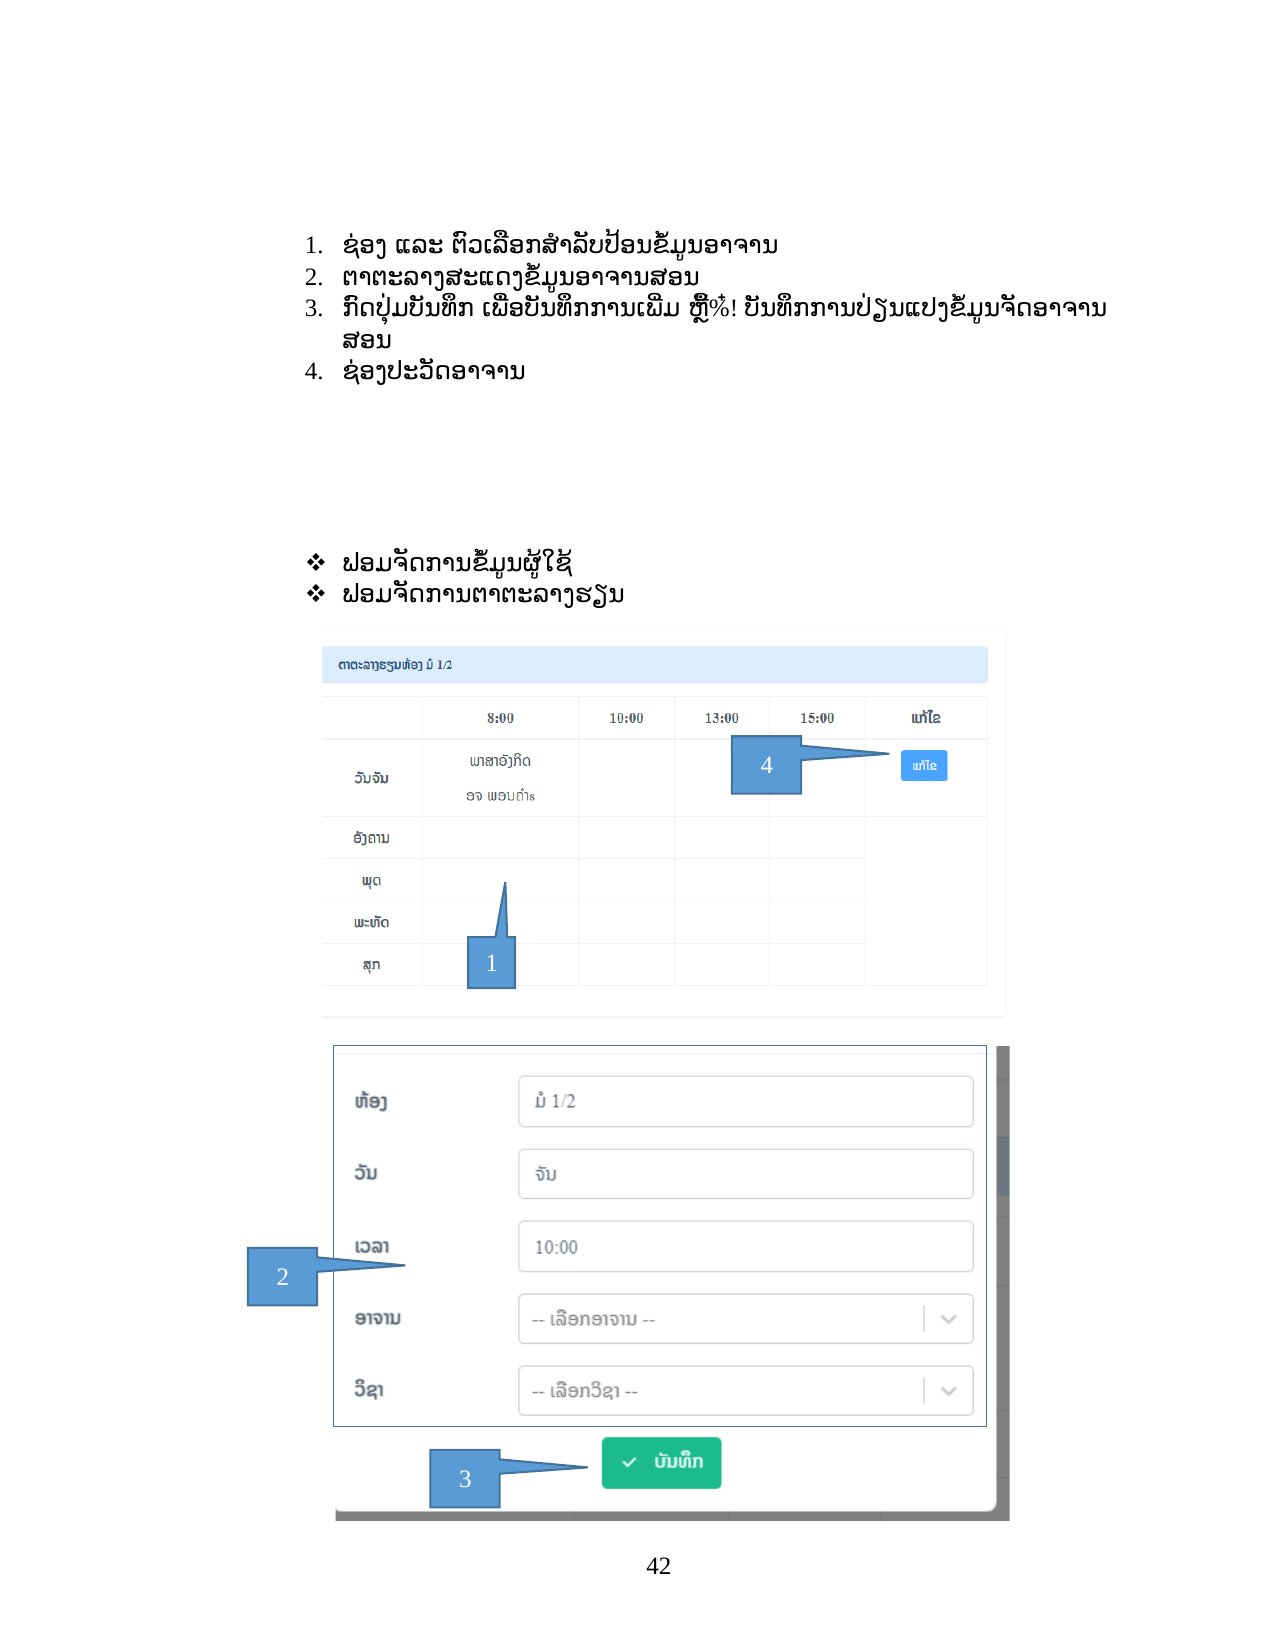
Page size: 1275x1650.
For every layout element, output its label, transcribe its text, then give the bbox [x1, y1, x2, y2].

list ຊ່ອງປະວັດອາຈານ [304, 356, 1125, 386]
picture [335, 1046, 986, 1426]
list ກົດປຸ່ມບັນທຶກ ເພື່ອບັນທຶກການເພີ່ມ ຫຼື້%໋! ບັນທຶກການປ່ຽນແປງຂໍ້ມູນຈັດອາຈານສອນ [304, 293, 1125, 354]
picture [335, 1046, 1010, 1521]
list ຕາຕະລາງສະແດງຂໍ້ມູນອາຈານສອນ [304, 262, 1125, 291]
list ຟອມຈັດການຂໍ້ມູນຜູ້ໃຊ້ [304, 548, 1125, 577]
list ຊ່ອງ ແລະ ຕົວເລືອກສຳລັບປ້ອນຂໍ້ມູນອາຈານ [304, 230, 1125, 259]
list ຟອມຈັດການຕາຕະລາງຮຽນ [304, 579, 1125, 608]
picture [322, 622, 1010, 1036]
